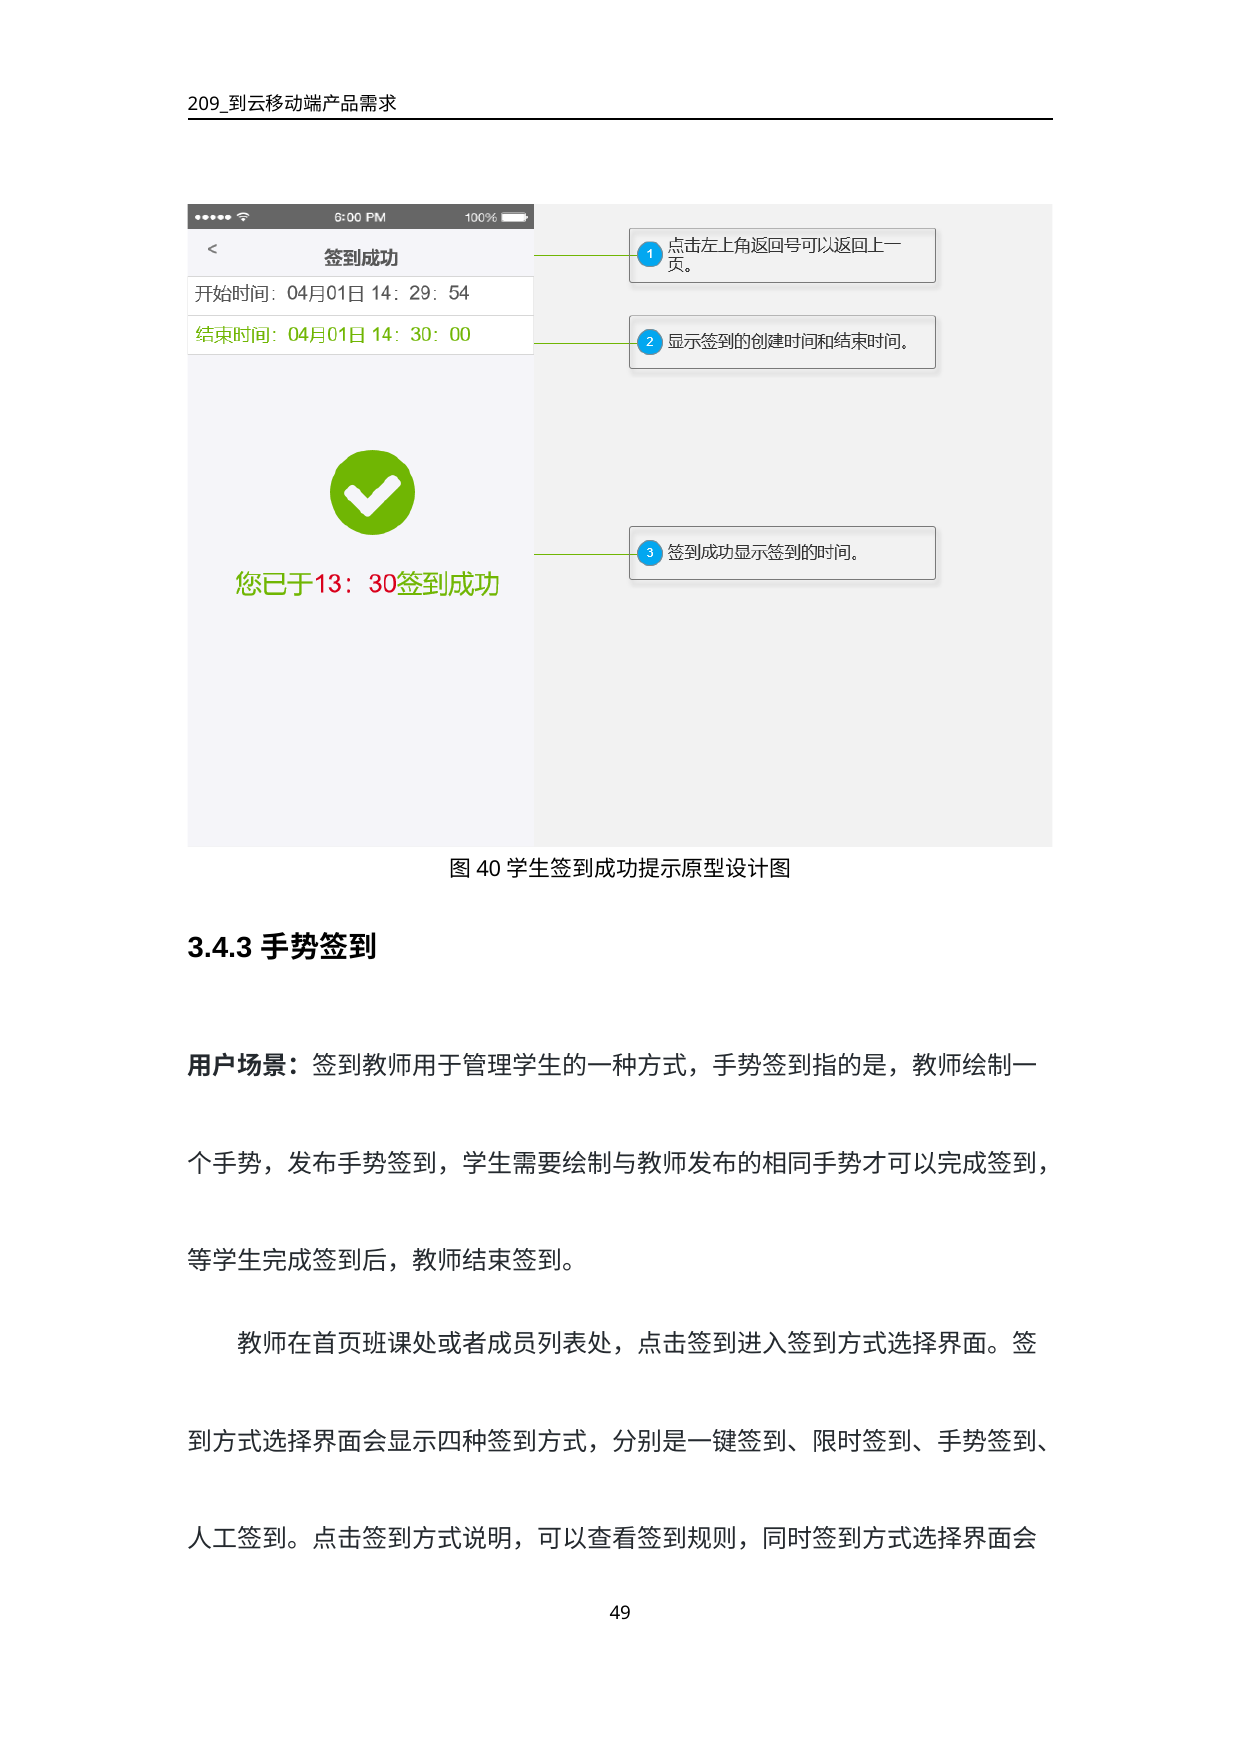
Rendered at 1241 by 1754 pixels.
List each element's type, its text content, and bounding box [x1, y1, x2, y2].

text 用户场景：签到教师用于管理学生的一种方式，手势签到指的是，教师绘制一个手势，发布手势签到，学生需要绘制与教师发布的相同手势才可以完成签到，等学生完成签到后，教师结束签到。 [187, 1031, 1053, 1291]
subtitle 3.4.3 手势签到 [187, 912, 1053, 977]
picture [187, 204, 1053, 847]
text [187, 1309, 1053, 1569]
text 图 40 学生签到成功提示原型设计图 [187, 851, 1053, 883]
